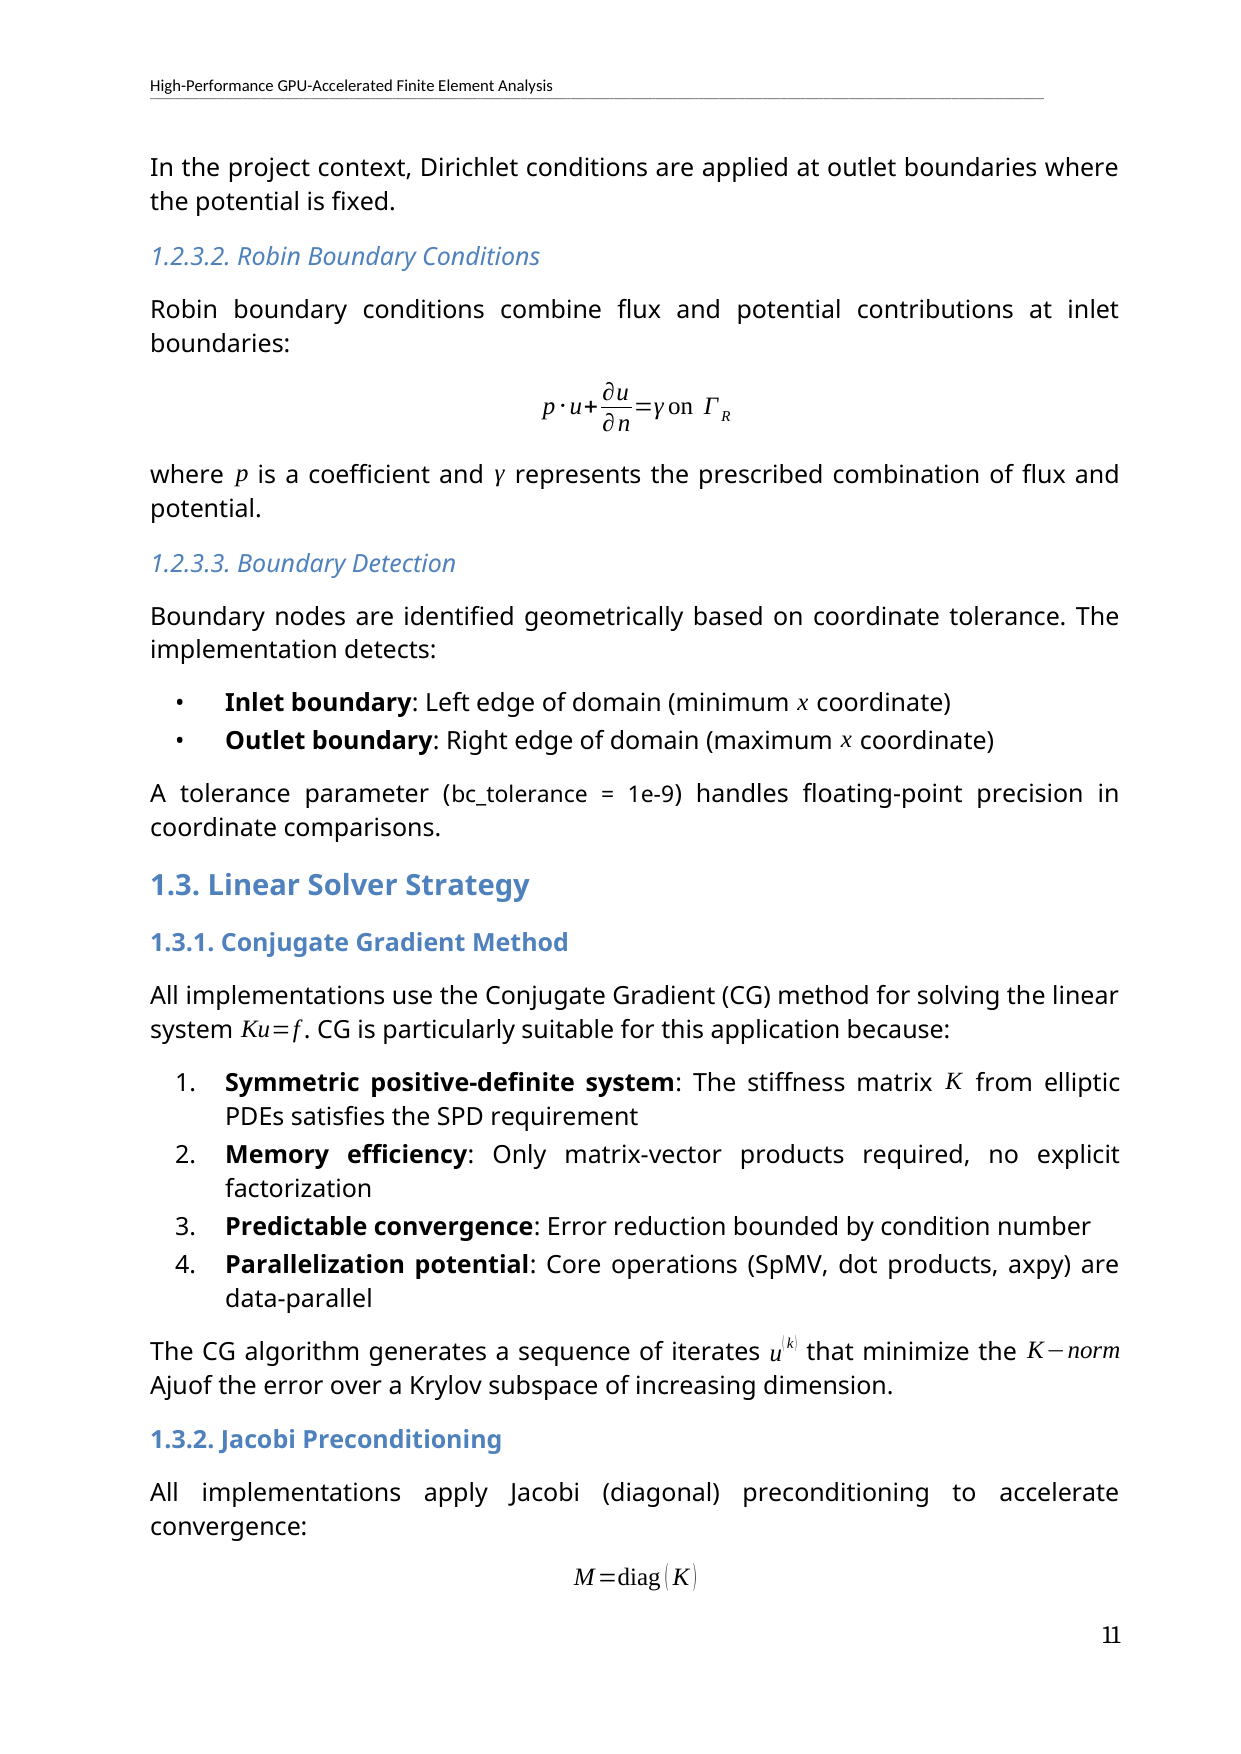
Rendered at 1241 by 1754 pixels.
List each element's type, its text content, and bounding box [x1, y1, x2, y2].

list Parallelization potential: Core operations (SpMV, dot products, axpy) are data-parallel [175, 1246, 1120, 1314]
subtitle 1.3.1. Conjugate Gradient Method [150, 925, 1120, 959]
list Inlet boundary: Left edge of domain (minimum coordinate) [175, 685, 1120, 719]
text A tolerance parameter (bc_tolerance = 1e-9) handles floating-point precision in coordinate comparisons. [150, 776, 1120, 844]
subtitle 1.3. Linear Solver Strategy [150, 864, 1120, 904]
text All implementations use the Conjugate Gradient (CG) method for solving the linear system . CG is particularly suitable for this application because: [150, 978, 1120, 1046]
subtitle 1.2.3.2. Robin Boundary Conditions [150, 239, 1120, 273]
text Boundary nodes are identified geometrically based on coordinate tolerance. The implementation detects: [150, 598, 1120, 666]
subtitle 1.2.3.3. Boundary Detection [150, 545, 1120, 579]
list Memory efficiency: Only matrix-vector products required, no explicit factorization [175, 1137, 1120, 1205]
list Outlet boundary: Right edge of domain (maximum coordinate) [175, 723, 1120, 757]
text Robin boundary conditions combine flux and potential contributions at inlet boundaries: [150, 292, 1120, 360]
subtitle 1.3.2. Jacobi Preconditioning [150, 1422, 1120, 1456]
text In the project context, Dirichlet conditions are applied at outlet boundaries where the potential is fixed. [150, 150, 1120, 218]
text The CG algorithm generates a sequence of iterates that minimize the Ajuof the error over a Krylov subspace of increasing dimension. [150, 1333, 1120, 1401]
text All implementations apply Jacobi (diagonal) preconditioning to accelerate convergence: [150, 1475, 1120, 1543]
text where is a coefficient and represents the prescribed combination of flux and potential. [150, 456, 1120, 524]
list Predictable convergence: Error reduction bounded by condition number [175, 1208, 1120, 1243]
list Symmetric positive-definite system: The stiffness matrix from elliptic PDEs satisfies the SPD requirement [175, 1065, 1120, 1133]
